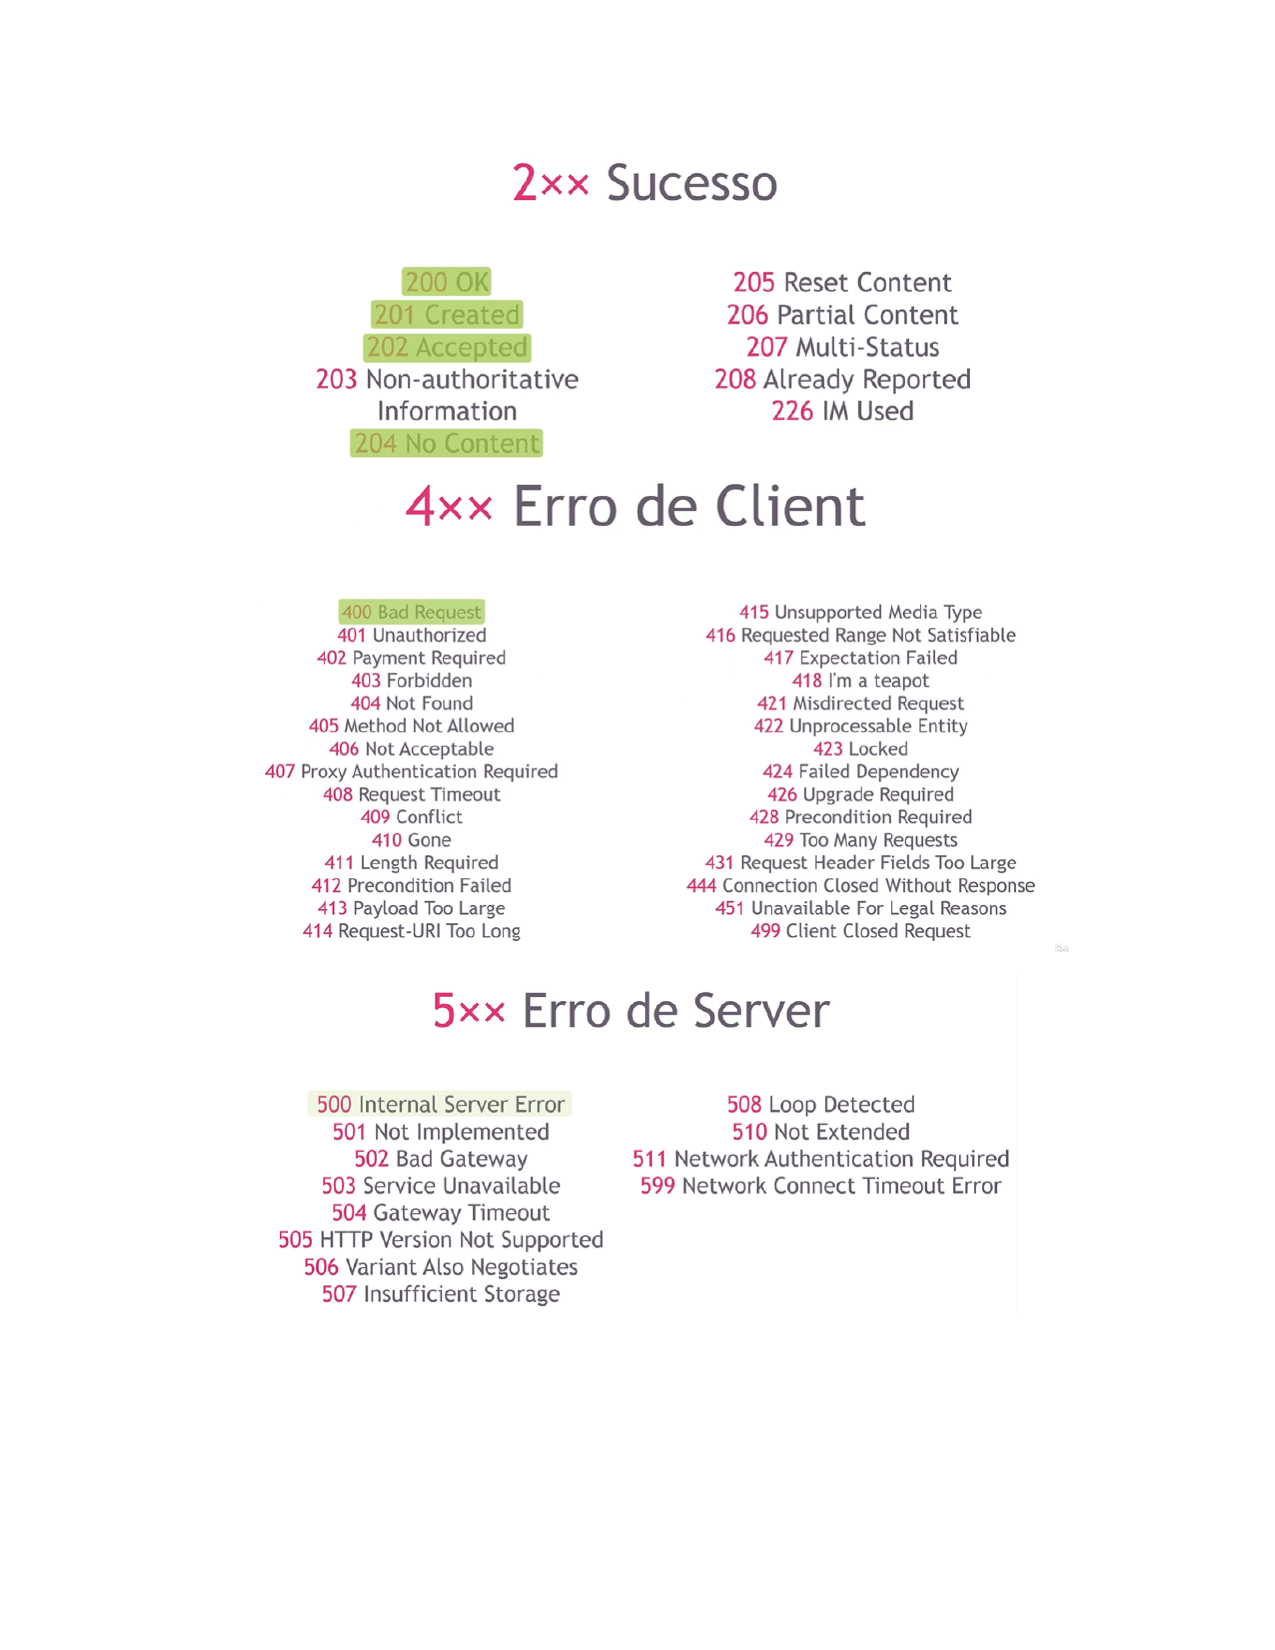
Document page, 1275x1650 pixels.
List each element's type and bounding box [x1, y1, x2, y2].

picture [271, 150, 1004, 461]
picture [258, 970, 1017, 1318]
picture [206, 479, 1069, 952]
